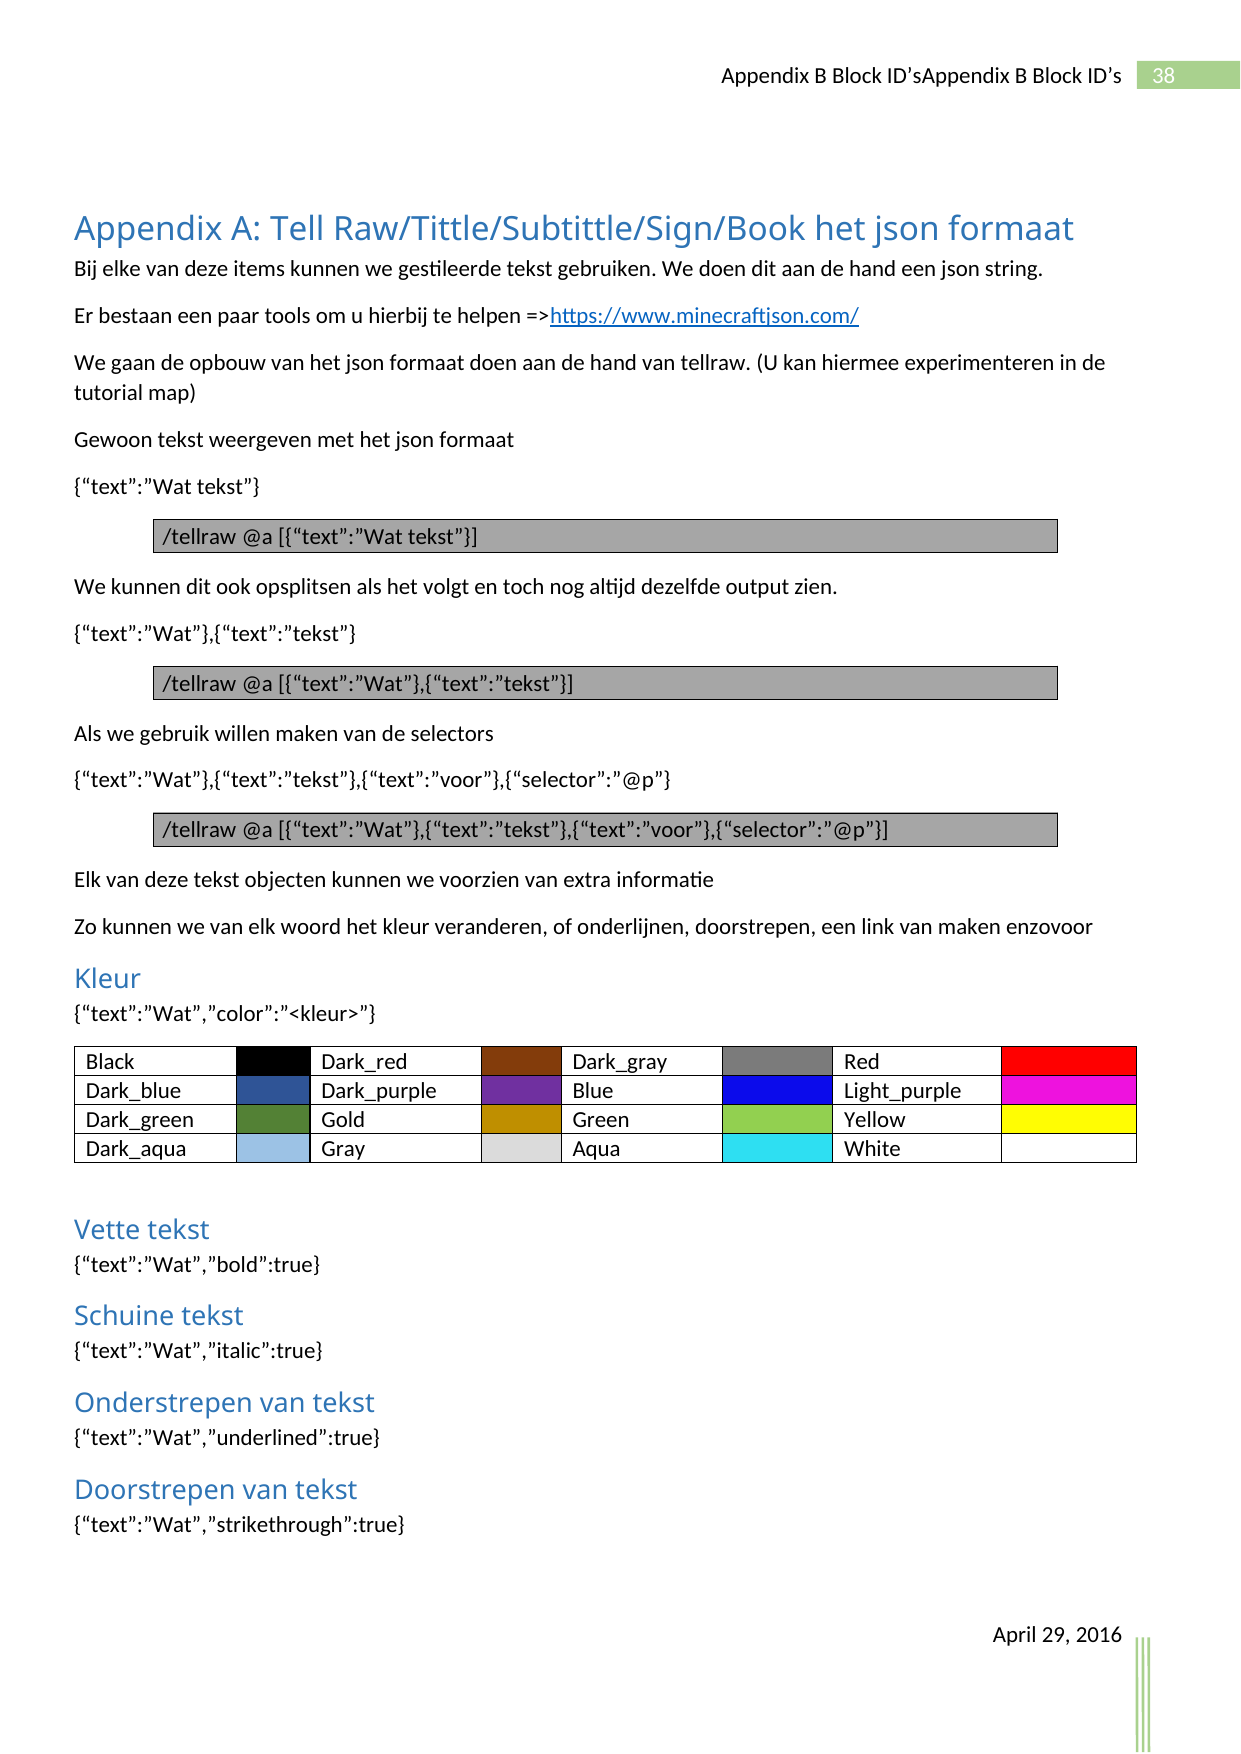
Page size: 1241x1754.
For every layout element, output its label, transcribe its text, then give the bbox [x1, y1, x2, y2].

table_header Dark_red [311, 1047, 481, 1075]
table_cell Yellow [833, 1105, 1001, 1133]
text {“text”:”Wat”,”underlined”:true} [74, 1423, 1137, 1451]
table_cell [1002, 1105, 1136, 1133]
text We gaan de opbouw van het json formaat doen aan de hand van tellraw. (U kan hiermee experimenteren in de tutorial map) [74, 348, 1137, 406]
table_cell Gold [311, 1105, 481, 1133]
table_cell [723, 1105, 832, 1133]
table_cell Dark_green [75, 1105, 236, 1133]
table_cell Aqua [562, 1134, 722, 1162]
text {“text”:”Wat”,”bold”:true} [74, 1250, 1137, 1278]
subtitle Schuine tekst [74, 1297, 1137, 1334]
text {“text”:”Wat”,”color”:”<kleur>”} [74, 999, 1137, 1027]
text We kunnen dit ook opsplitsen als het volgt en toch nog altijd dezelfde output zien. [74, 572, 1137, 600]
table_cell Dark_purple [311, 1076, 481, 1104]
table_cell [237, 1076, 309, 1104]
table_cell Blue [562, 1076, 722, 1104]
table_cell [482, 1105, 561, 1133]
text {“text”:”Wat”,”italic”:true} [74, 1337, 1137, 1365]
text {“text”:”Wat”},{“text”:”tekst”},{“text”:”voor”},{“selector”:”@p”} [74, 766, 1137, 794]
table_cell [237, 1134, 309, 1162]
text /tellraw @a [{“text”:”Wat”},{“text”:”tekst”},{“text”:”voor”},{“selector”:”@p”}] [154, 814, 1057, 846]
table_cell Dark_aqua [75, 1134, 236, 1162]
table_header [723, 1047, 832, 1075]
text Er bestaan een paar tools om u hierbij te helpen =>https://www.minecraftjson.com/ [74, 301, 1137, 329]
table_cell [723, 1134, 832, 1162]
subtitle Kleur [74, 959, 1137, 996]
table_header Dark_gray [562, 1047, 722, 1075]
text {“text”:”Wat”,”strikethrough”:true} [74, 1510, 1137, 1538]
subtitle Doorstrepen van tekst [74, 1470, 1137, 1507]
table_cell [482, 1134, 561, 1162]
table_header Black [75, 1047, 236, 1075]
subtitle Vette tekst [74, 1210, 1137, 1247]
table_header [1002, 1047, 1136, 1075]
table_header [237, 1047, 309, 1075]
table_header Red [833, 1047, 1001, 1075]
table_header [482, 1047, 561, 1075]
table_cell Green [562, 1105, 722, 1133]
text /tellraw @a [{“text”:”Wat tekst”}] [154, 520, 1057, 552]
table_cell [723, 1076, 832, 1104]
table_cell [1002, 1134, 1136, 1162]
text Zo kunnen we van elk woord het kleur veranderen, of onderlijnen, doorstrepen, een link van maken enzovoor [74, 912, 1137, 941]
text {“text”:”Wat”},{“text”:”tekst”} [74, 619, 1137, 647]
text Als we gebruik willen maken van de selectors [74, 719, 1137, 747]
text Bij elke van deze items kunnen we gestileerde tekst gebruiken. We doen dit aan de hand een json string. [74, 254, 1137, 282]
text Gewoon tekst weergeven met het json formaat [74, 425, 1137, 453]
table_cell [237, 1105, 309, 1133]
table_cell Light_purple [833, 1076, 1001, 1104]
table_cell Dark_blue [75, 1076, 236, 1104]
table_cell [482, 1076, 561, 1104]
table_cell White [833, 1134, 1001, 1162]
text Elk van deze tekst objecten kunnen we voorzien van extra informatie [74, 866, 1137, 894]
text /tellraw @a [{“text”:”Wat”},{“text”:”tekst”}] [154, 667, 1057, 699]
subtitle Appendix A: Tell Raw/Tittle/Subtittle/Sign/Book het json formaat [74, 205, 1137, 251]
text {“text”:”Wat tekst”} [74, 472, 1137, 500]
subtitle Onderstrepen van tekst [74, 1383, 1137, 1420]
table_cell [1002, 1076, 1136, 1104]
table_cell Gray [311, 1134, 481, 1162]
